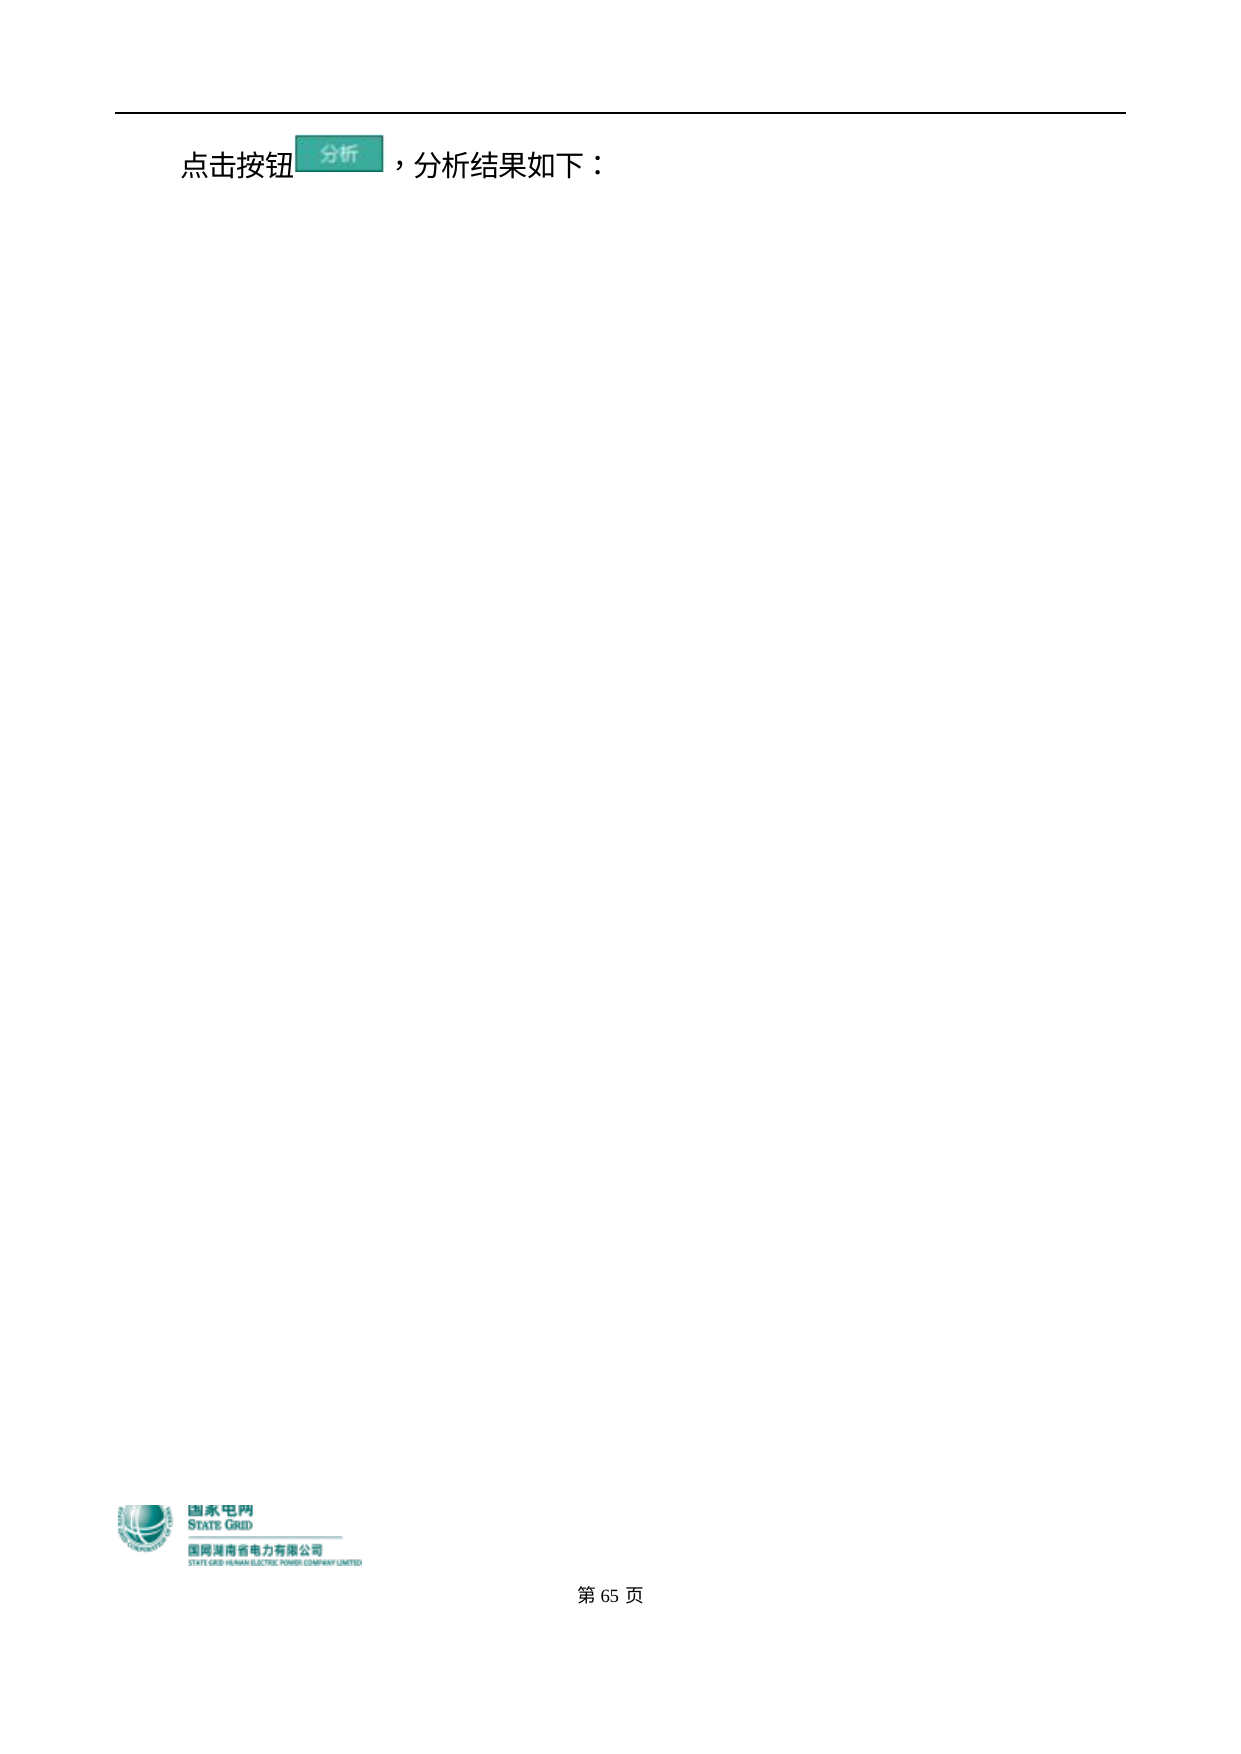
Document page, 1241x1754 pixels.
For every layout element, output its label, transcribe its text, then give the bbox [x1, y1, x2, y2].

text 点击按钮，分析结果如下： [180, 134, 1133, 181]
picture [294, 134, 385, 172]
picture [117, 1505, 362, 1566]
